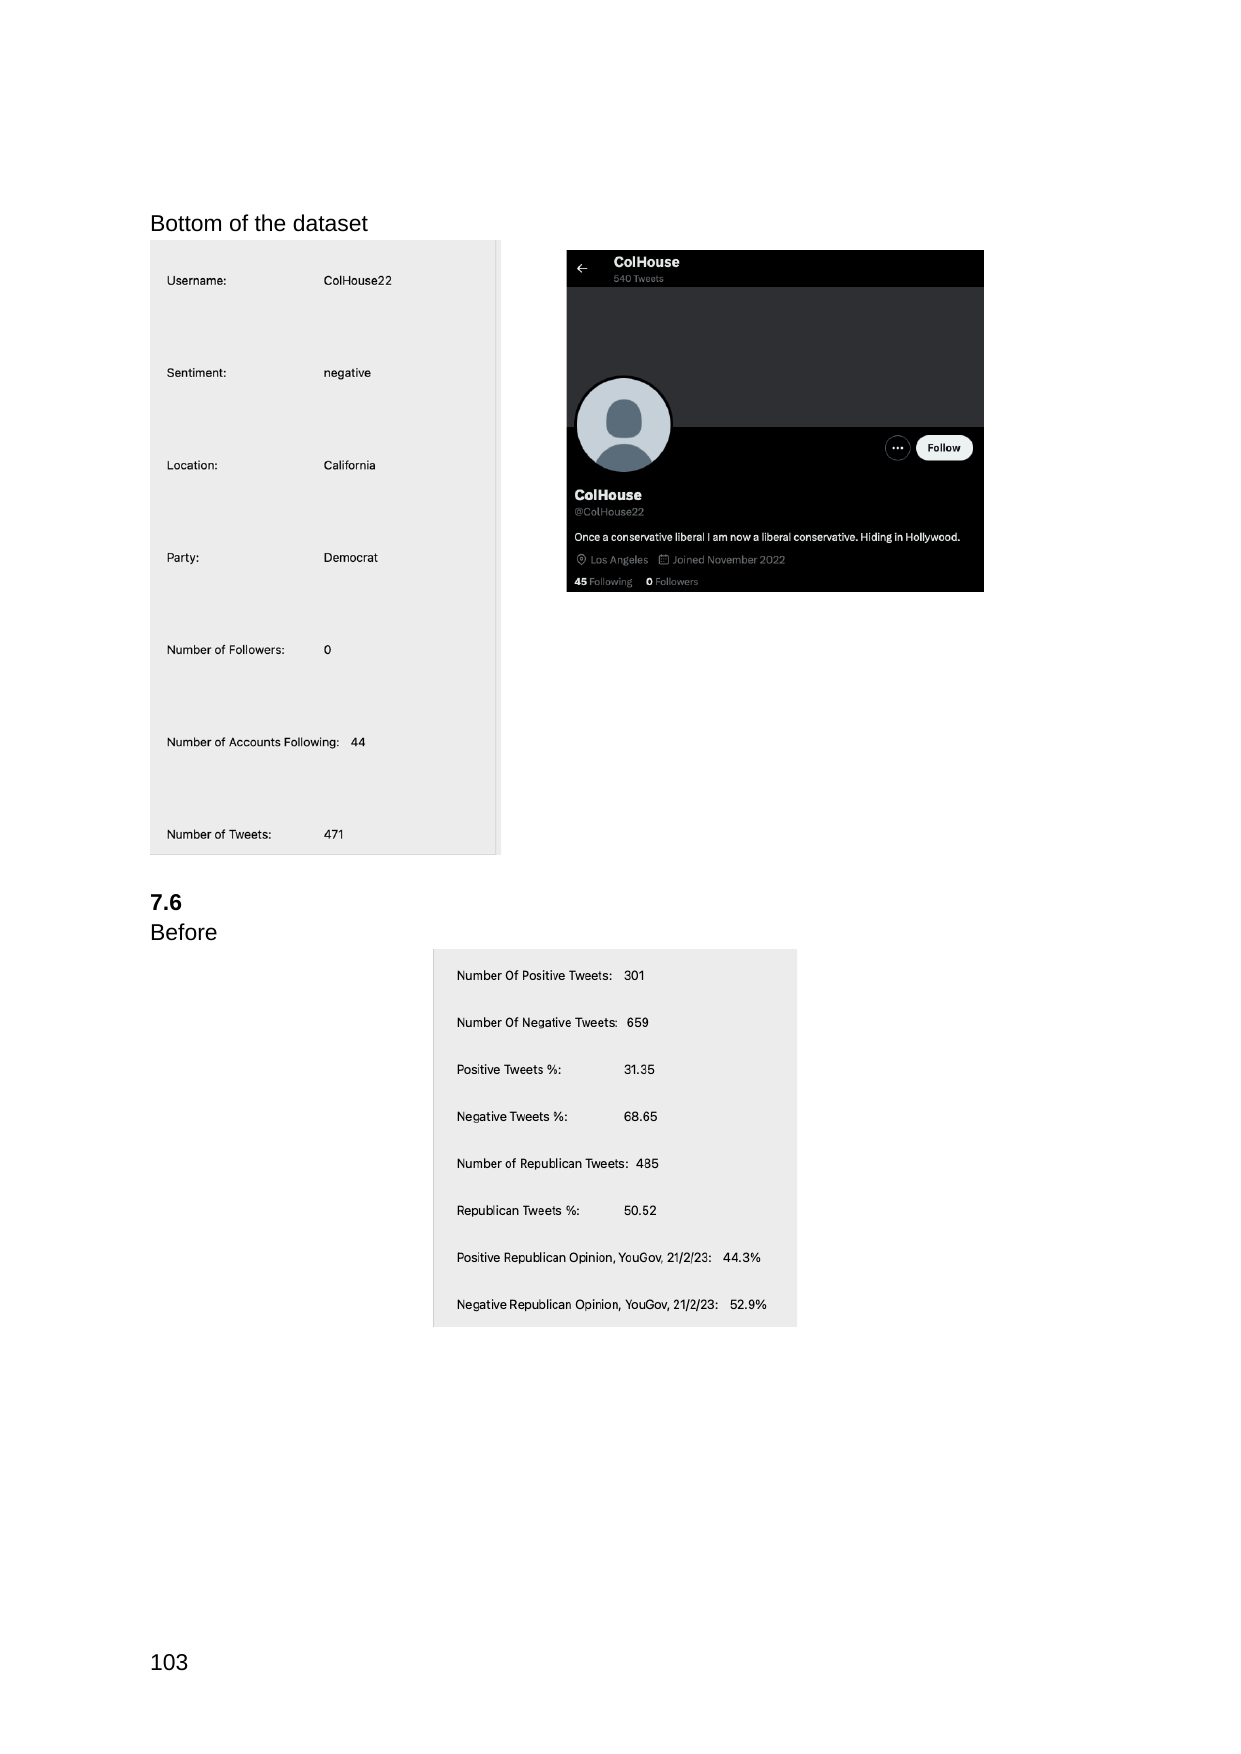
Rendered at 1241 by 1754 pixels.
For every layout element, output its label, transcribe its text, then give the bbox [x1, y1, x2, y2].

text Before [150, 919, 1090, 945]
picture [566, 250, 984, 592]
picture [150, 240, 502, 855]
picture [433, 949, 798, 1327]
text 7.6 [150, 888, 1090, 915]
text Bottom of the dataset [150, 210, 1090, 237]
